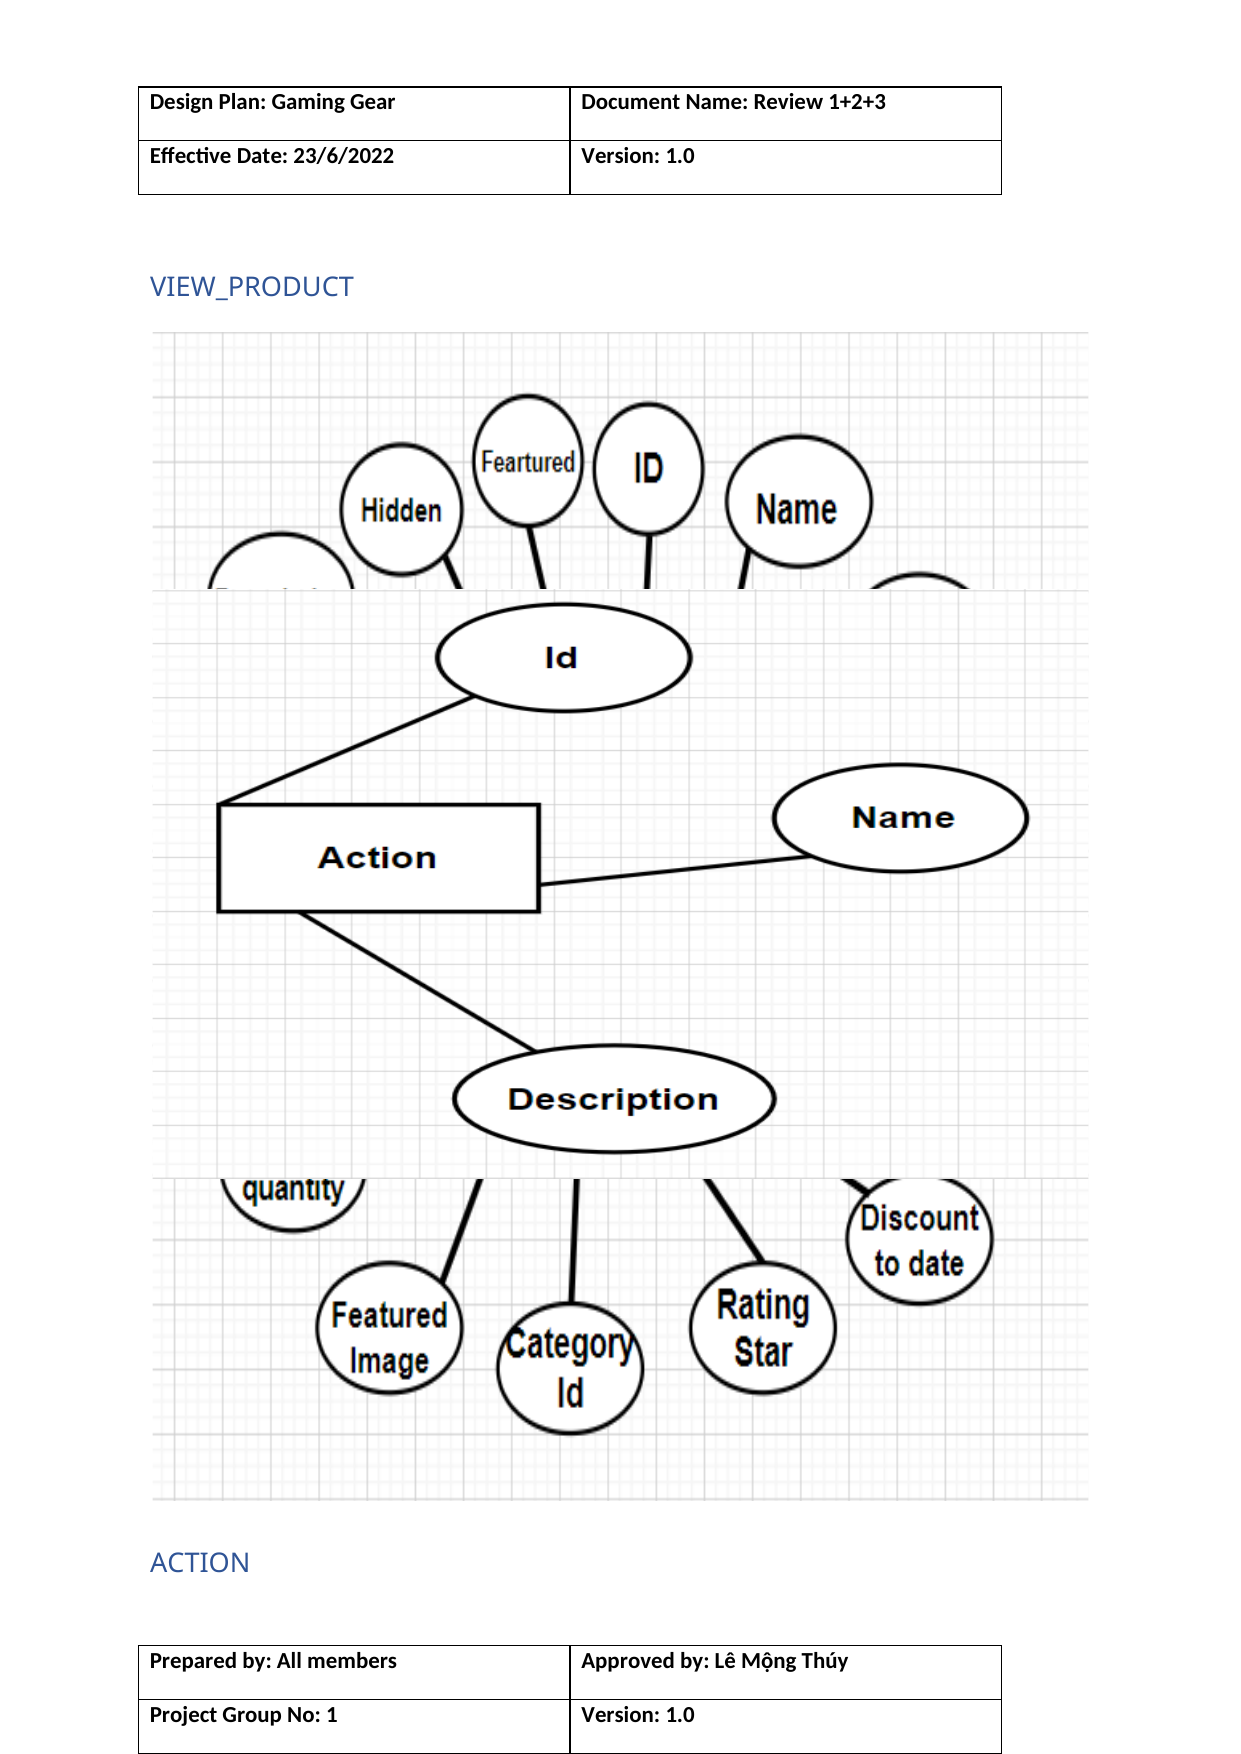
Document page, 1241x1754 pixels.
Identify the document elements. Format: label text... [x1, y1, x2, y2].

picture [151, 332, 1089, 1499]
text VIEW_PRODUCT [150, 268, 1090, 304]
